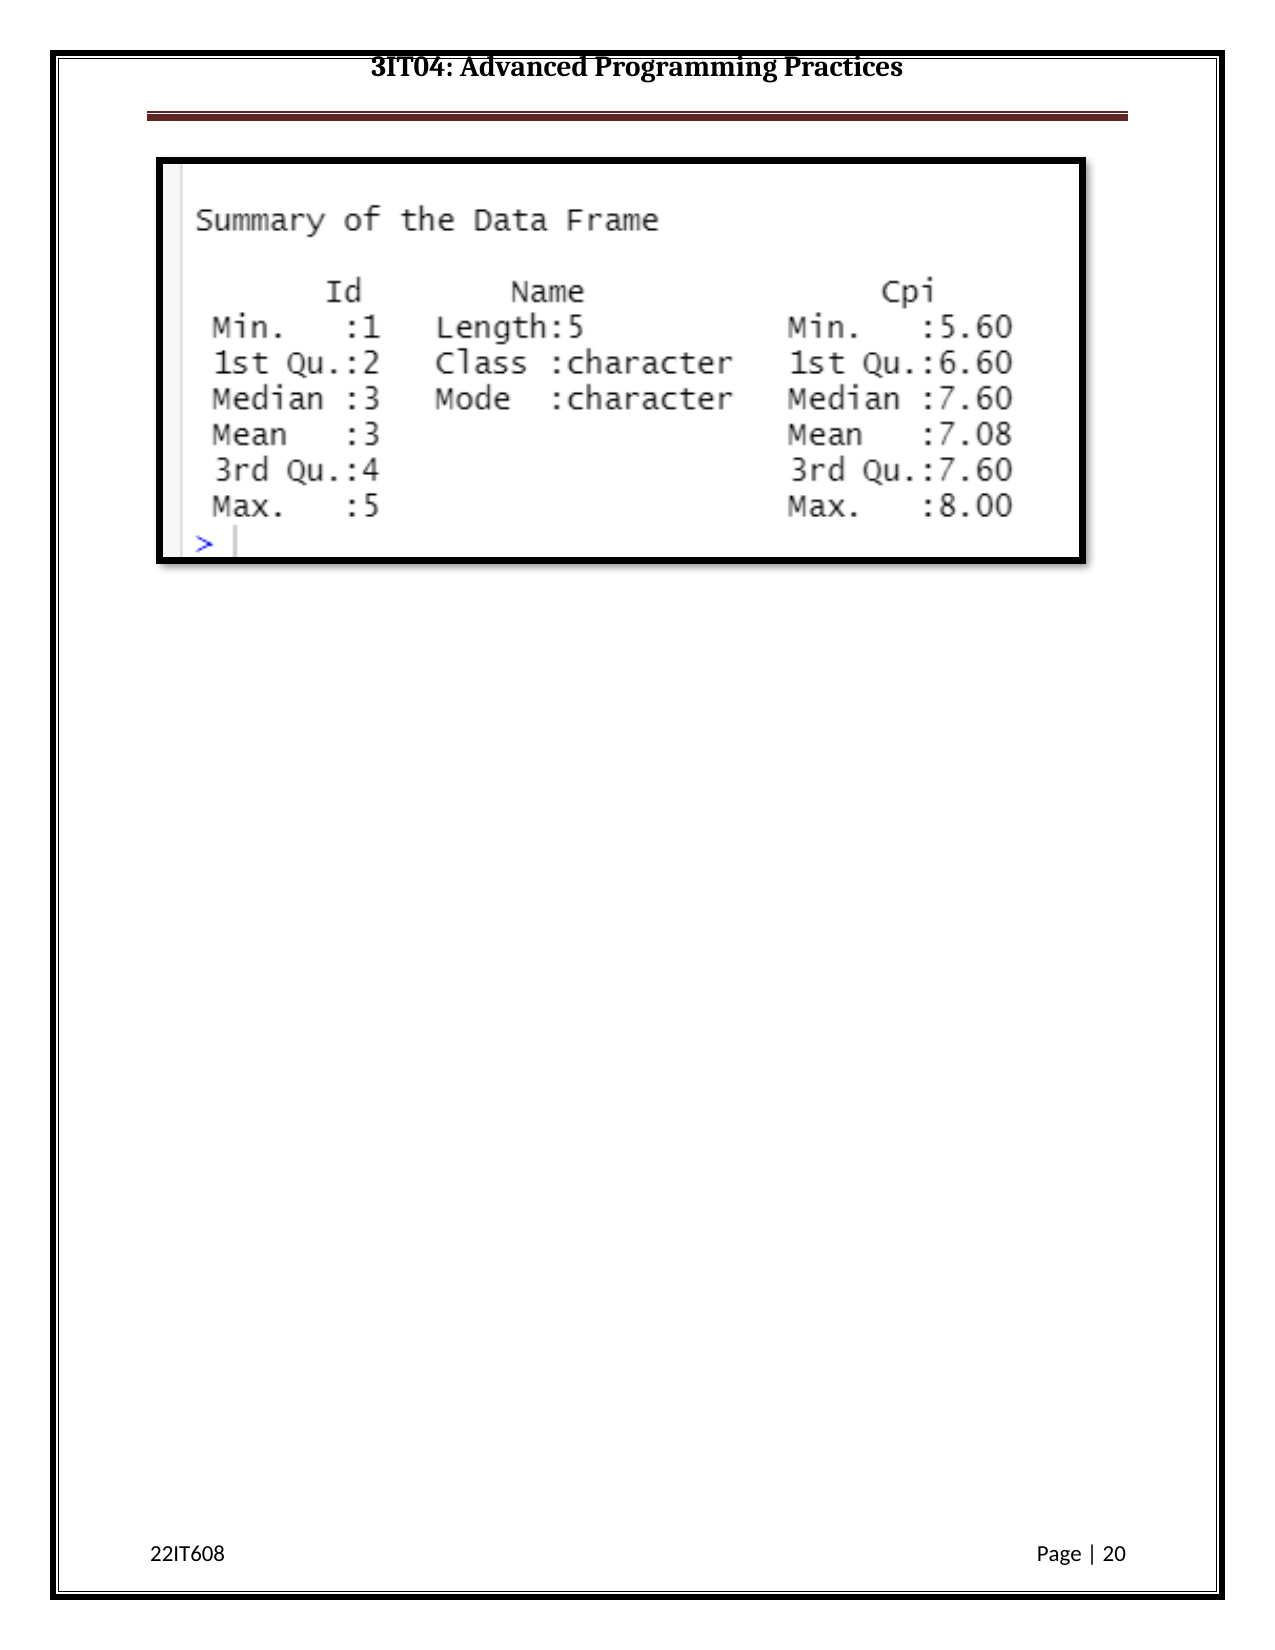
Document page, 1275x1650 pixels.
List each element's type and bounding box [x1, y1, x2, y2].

picture [163, 164, 1079, 557]
